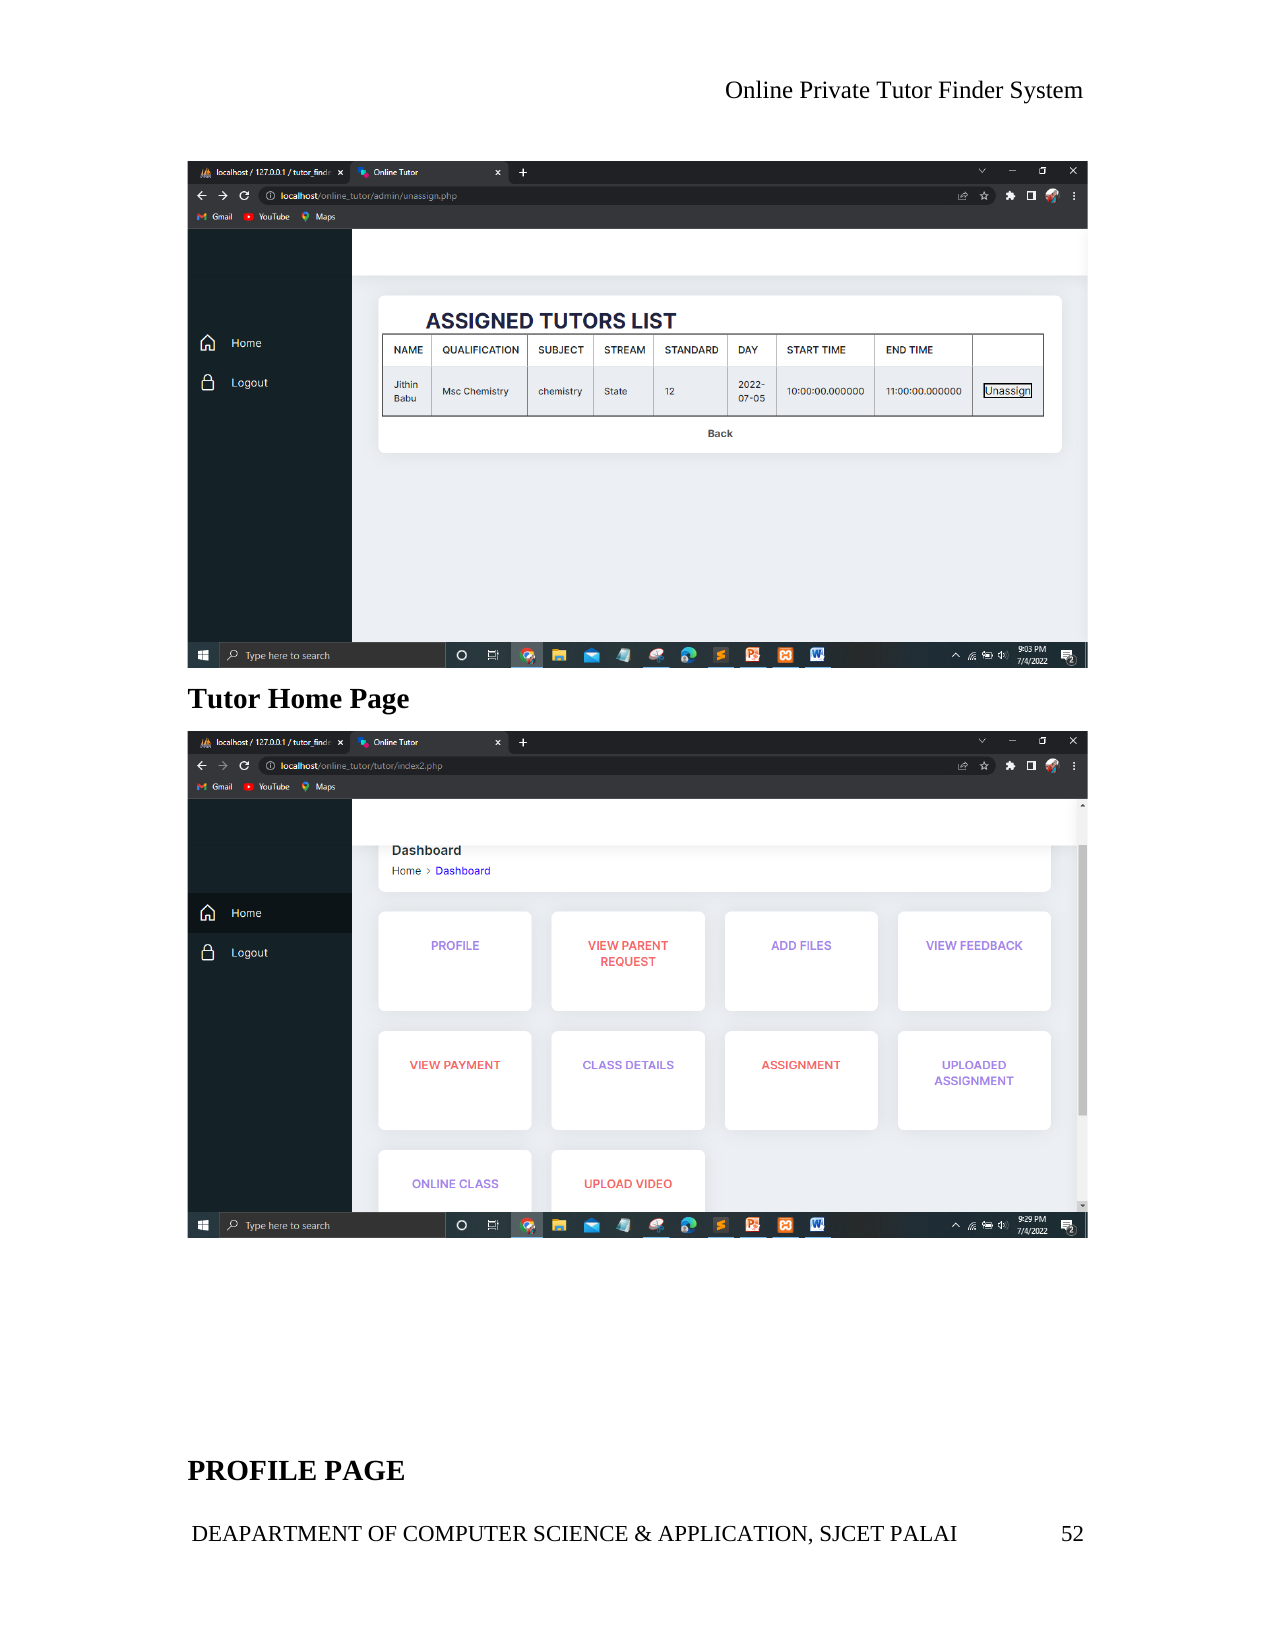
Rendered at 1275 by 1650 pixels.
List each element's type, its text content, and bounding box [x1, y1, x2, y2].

picture [187, 161, 1088, 668]
picture [187, 731, 1088, 1238]
text PROFILE PAGE [187, 1453, 1087, 1487]
text Tutor Home Page [187, 682, 1087, 715]
